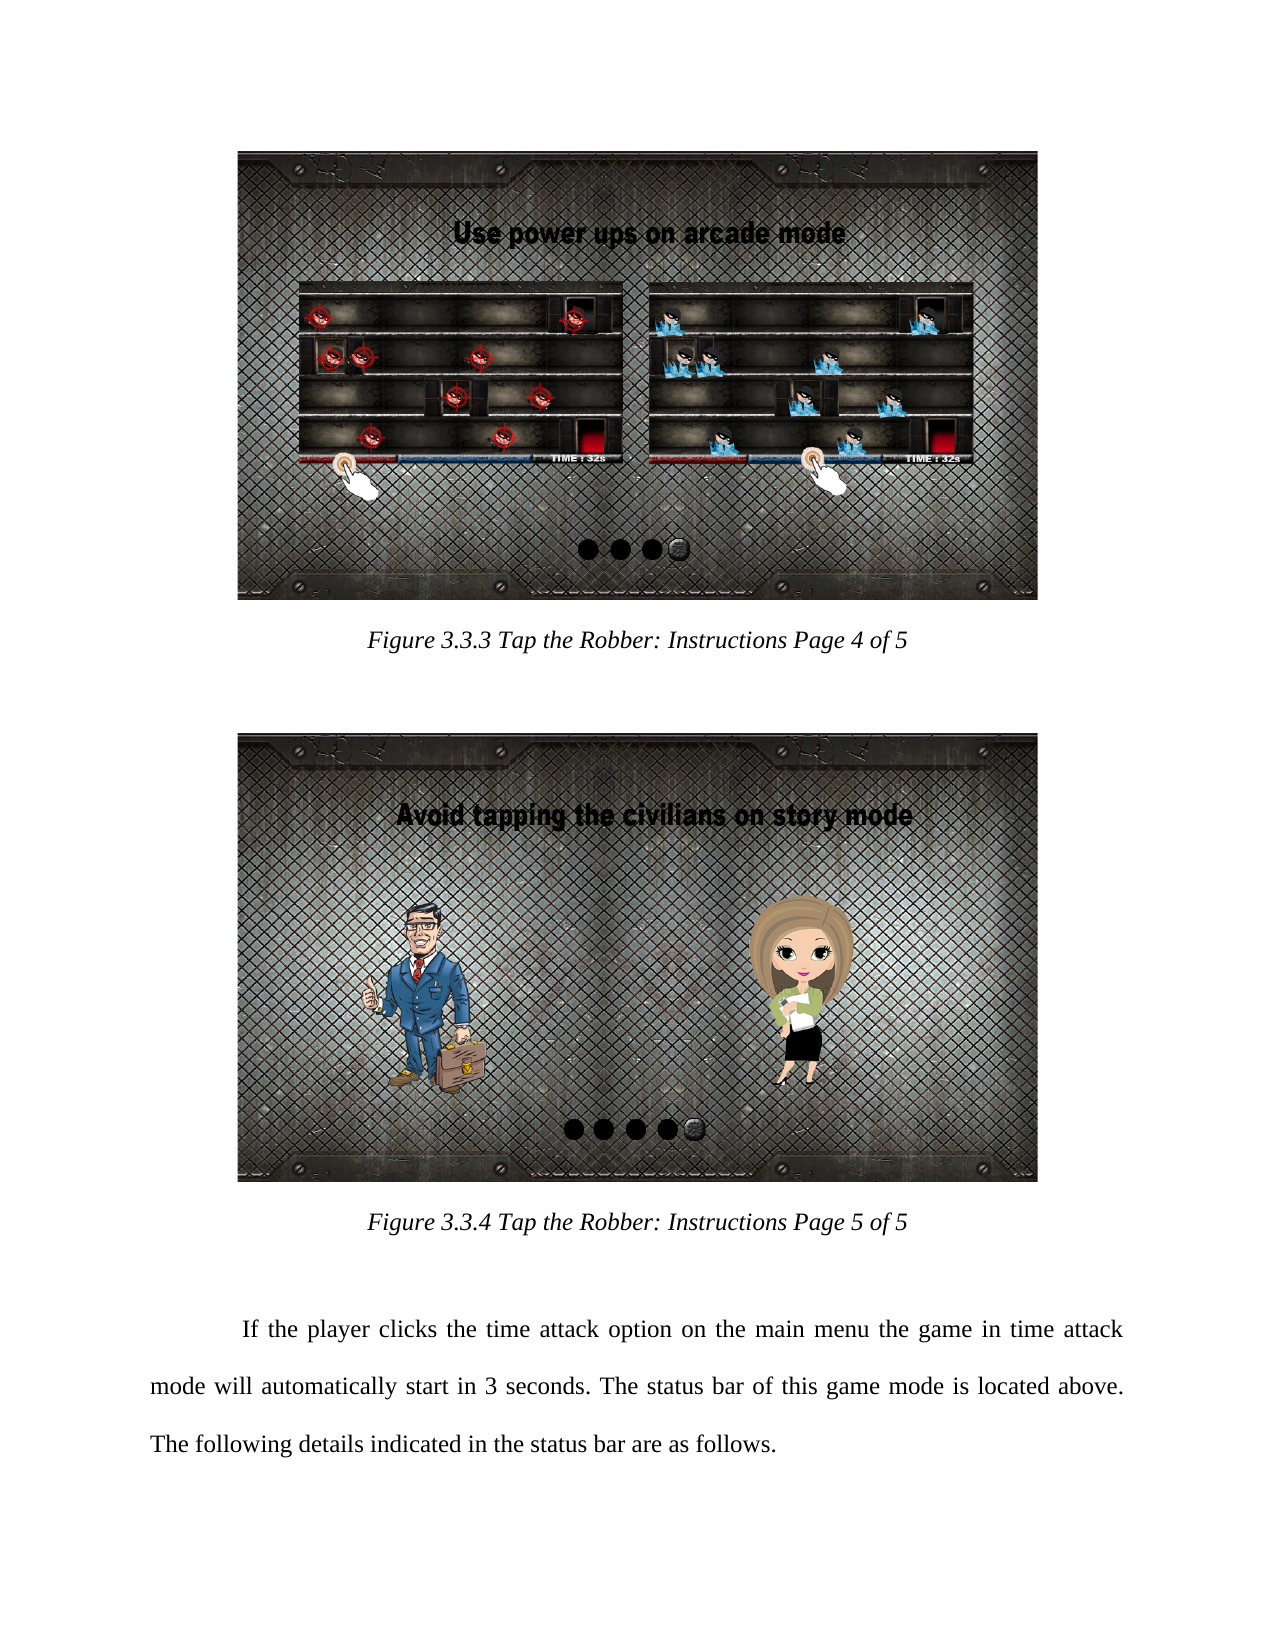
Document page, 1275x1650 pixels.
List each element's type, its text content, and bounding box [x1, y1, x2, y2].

picture [237, 731, 1038, 1182]
text If the player clicks the time attack option on the main menu the game in time attack mode will automatically start in 3 seconds. The status bar of this game mode is located above. The following details indicated in the status bar are as follows. [150, 1314, 1125, 1457]
picture [237, 150, 1038, 600]
text Figure 3.3.3 Tap the Robber: Instructions Page 4 of 5 [150, 625, 1125, 654]
text Figure 3.3.4 Tap the Robber: Instructions Page 5 of 5 [150, 1207, 1125, 1236]
